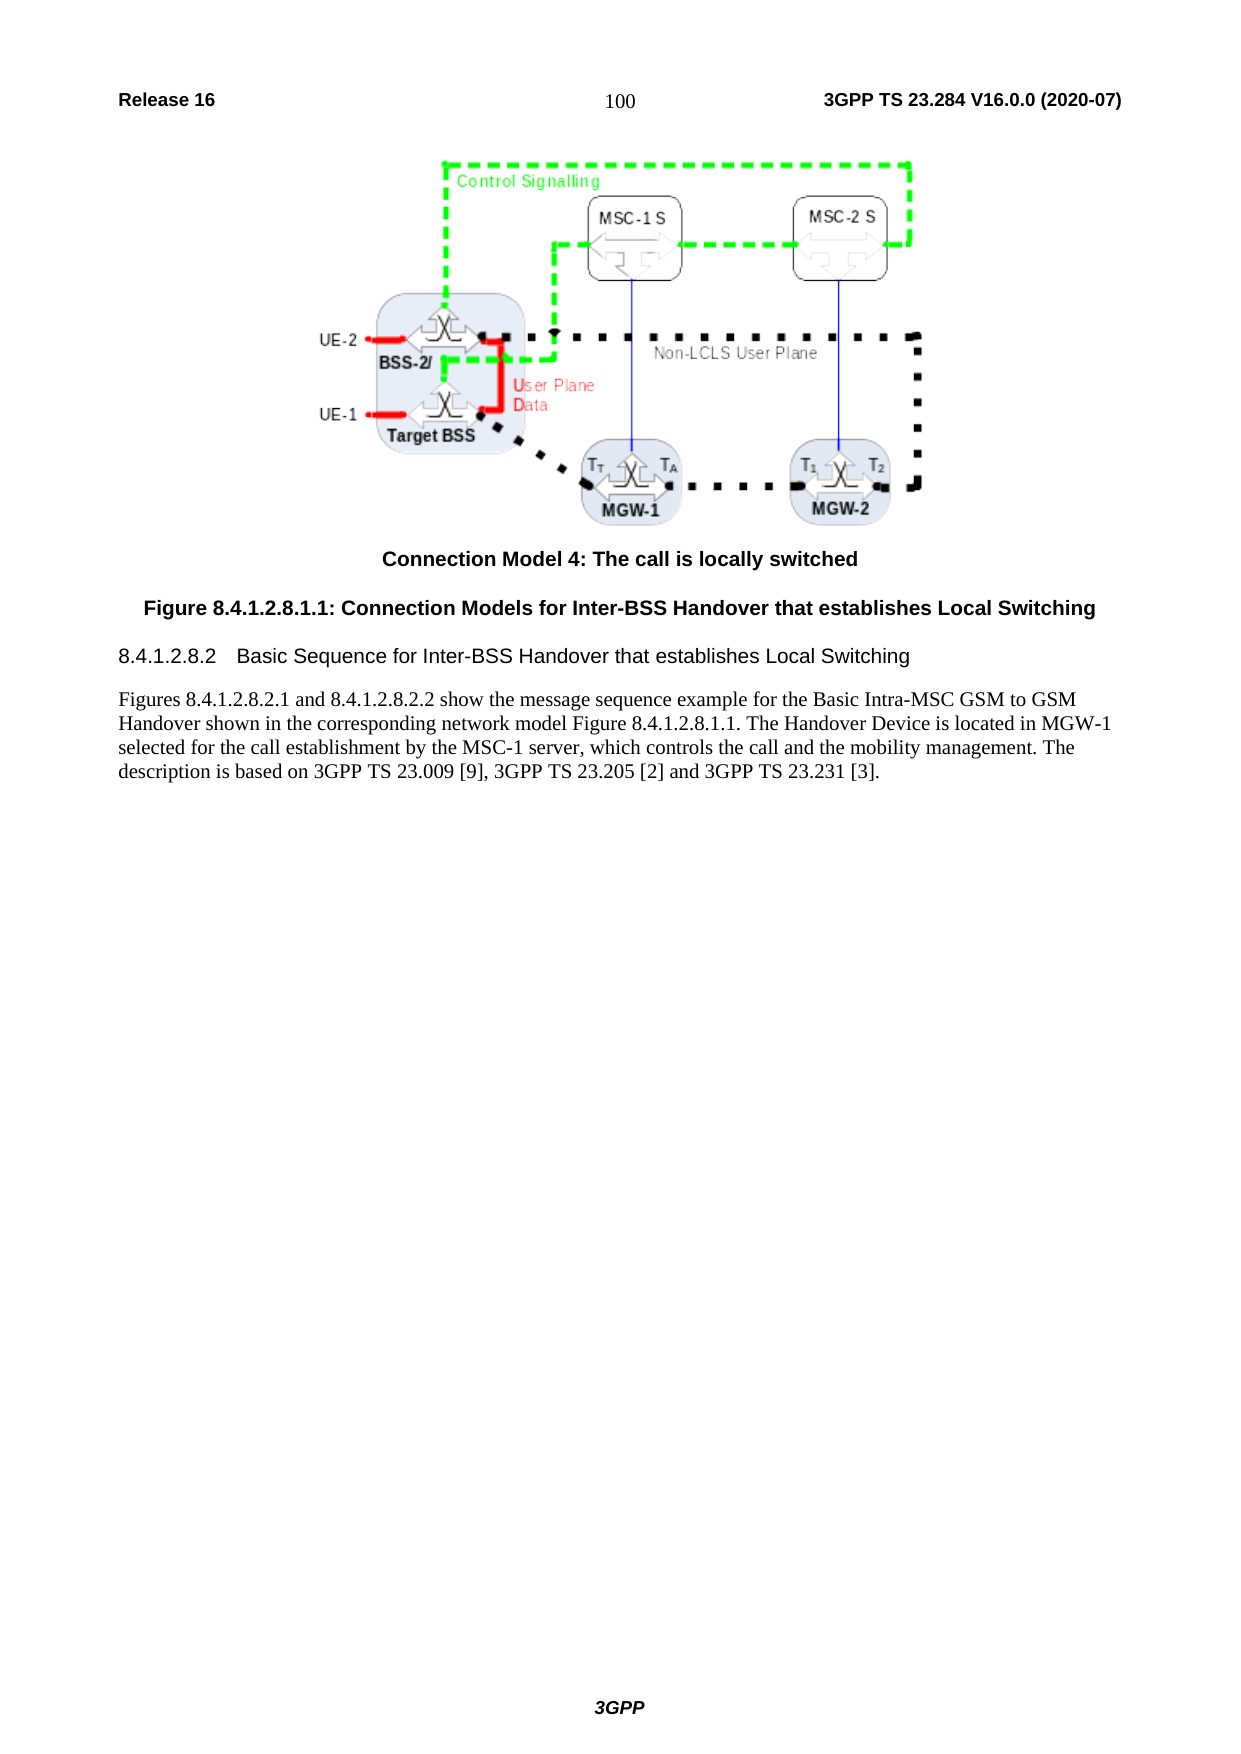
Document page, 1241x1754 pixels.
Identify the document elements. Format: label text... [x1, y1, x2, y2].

text Figure 8.4.1.2.8.1.1: Connection Models for Inter-BSS Handover that establishes Local Switching [118, 595, 1122, 619]
text Figures 8.4.1.2.8.2.1 and 8.4.1.2.8.2.2 show the message sequence example for the Basic Intra-MSC GSM to GSM Handover shown in the corresponding network model Figure 8.4.1.2.8.1.1. The Handover Device is located in MGW-1 selected for the call establishment by the MSC-1 server, which controls the call and the mobility management. The description is based on 3GPP TS 23.009 [9], 3GPP TS 23.205 [2] and 3GPP TS 23.231 [3]. [118, 687, 1122, 783]
text Connection Model 4: The call is locally switched [118, 546, 1122, 570]
subtitle 8.4.1.2.8.2 Basic Sequence for Inter-BSS Handover that establishes Local Switching [118, 644, 1122, 668]
